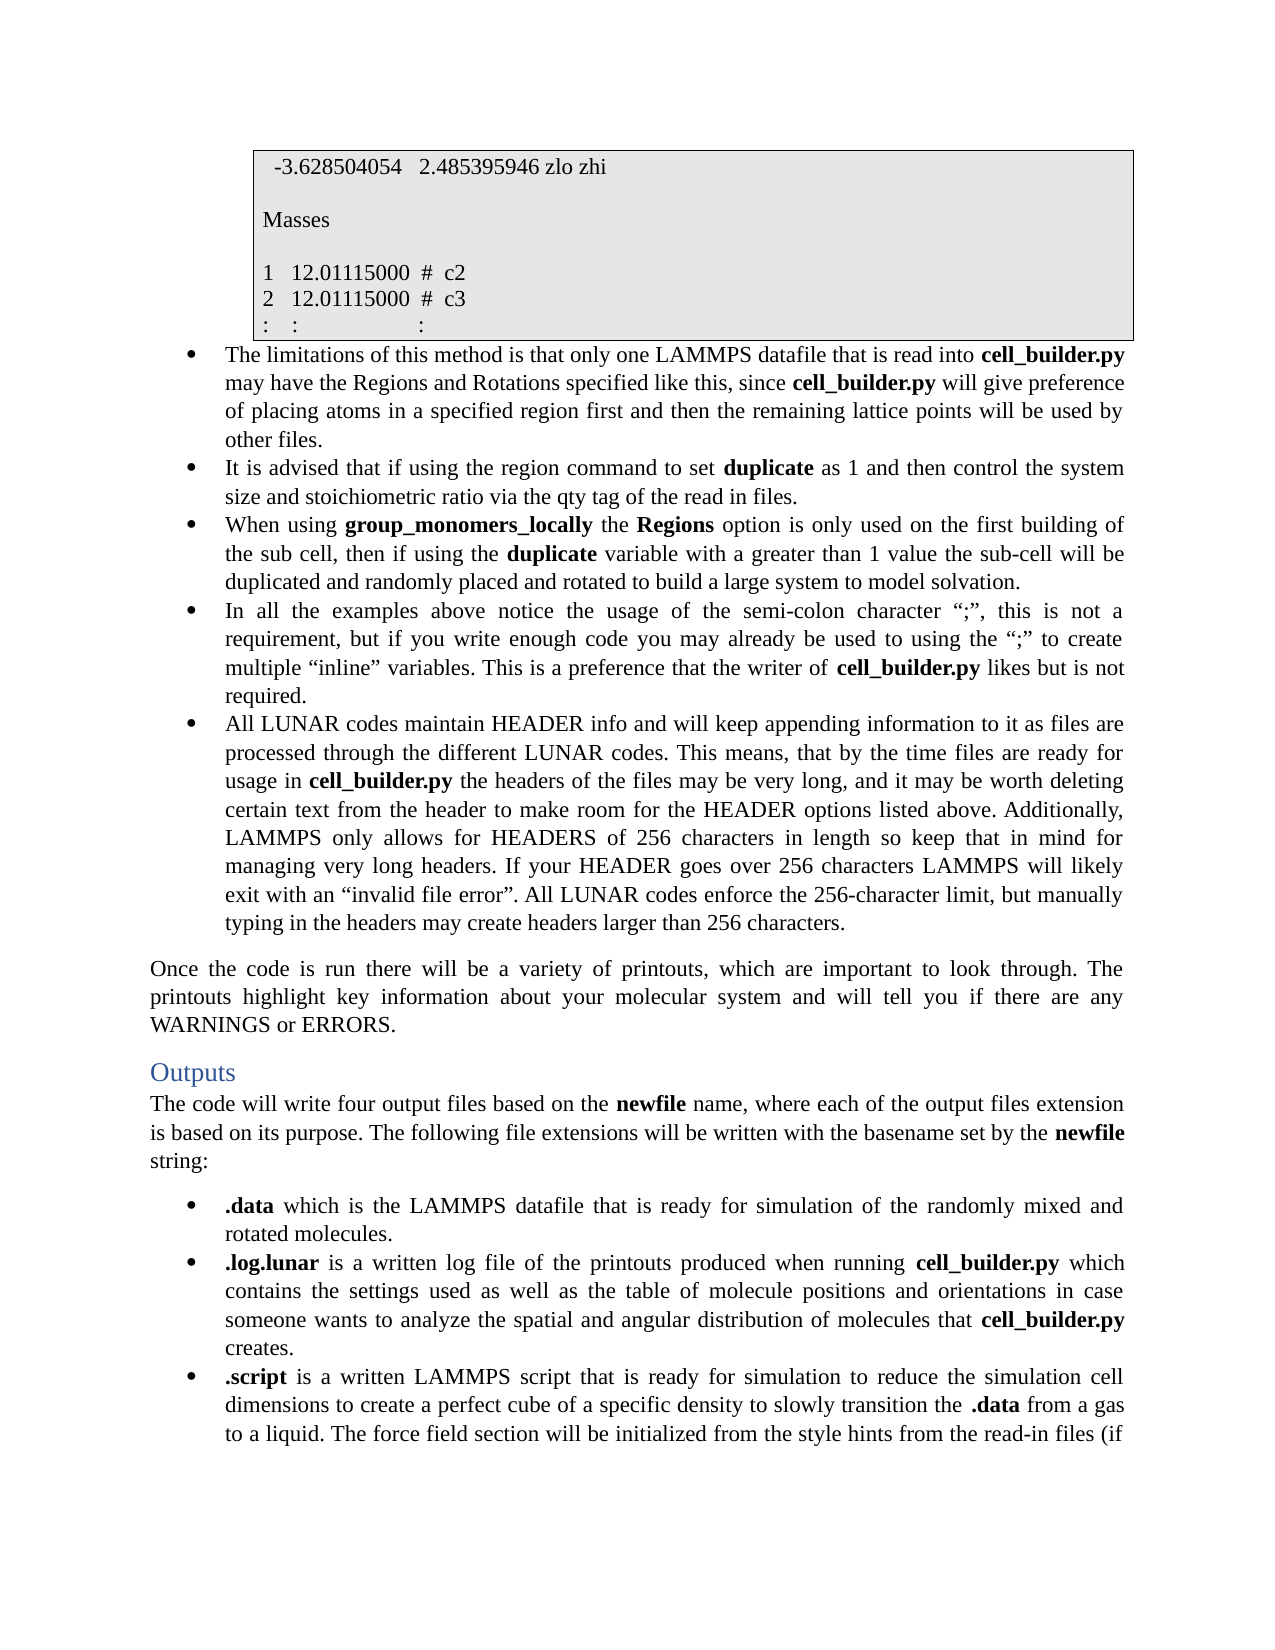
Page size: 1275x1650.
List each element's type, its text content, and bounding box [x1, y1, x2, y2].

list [187, 1363, 1125, 1446]
list In all the examples above notice the usage of the semi-colon character “;”, this is not a requirement, but if you write enough code you may already be used to using the “;” to create multiple “inline” variables. This is a preference that the writer of cell_builder.py likes but is not required. [187, 597, 1125, 708]
list .data which is the LAMMPS datafile that is ready for simulation of the randomly mixed and rotated molecules. [187, 1192, 1125, 1247]
list It is advised that if using the region command to set duplicate as 1 and then control the system size and stoichiometric ratio via the qty tag of the read in files. [187, 454, 1125, 509]
list The limitations of this method is that only one LAMMPS datafile that is read into cell_builder.py may have the Regions and Rotations specified like this, since cell_builder.py will give preference of placing atoms in a specified region first and then the remaining lattice points will be used by other files. [187, 341, 1125, 452]
text 2 12.01115000 # c3 [254, 282, 1133, 308]
list All LUNAR codes maintain HEADER info and will keep appending information to it as files are processed through the different LUNAR codes. This means, that by the time files are ready for usage in cell_builder.py the headers of the files may be very long, and it may be worth deleting certain text from the header to make room for the HEADER options listed above. Additionally, LAMMPS only allows for HEADERS of 256 characters in length so keep that in mind for managing very long headers. If your HEADER goes over 256 characters LAMMPS will likely exit with an “invalid file error”. All LUNAR codes enforce the 256-character limit, but manually typing in the headers may create headers larger than 256 characters. [187, 710, 1125, 936]
list When using group_monomers_locally the Regions option is only used on the first building of the sub cell, then if using the duplicate variable with a greater than 1 value the sub-cell will be duplicated and randomly placed and rotated to build a large system to model solvation. [187, 511, 1125, 594]
text -3.628504054 2.485395946 zlo zhi [254, 151, 1133, 176]
list .log.lunar is a written log file of the printouts produced when running cell_builder.py which contains the settings used as well as the table of molecule positions and orientations in case someone wants to analyze the spatial and angular distribution of molecules that cell_builder.py creates. [187, 1249, 1125, 1361]
subtitle Outputs [150, 1057, 1125, 1088]
text : : : [254, 308, 1133, 340]
text Once the code is run there will be a variety of printouts, which are important to look through. The printouts highlight key information about your molecular system and will tell you if there are any WARNINGS or ERRORS. [150, 954, 1125, 1038]
text Masses [254, 203, 1133, 229]
text The code will write four output files based on the newfile name, where each of the output files extension is based on its purpose. The following file extensions will be written with the basename set by the newfile string: [150, 1090, 1125, 1173]
text 1 12.01115000 # c2 [254, 255, 1133, 282]
